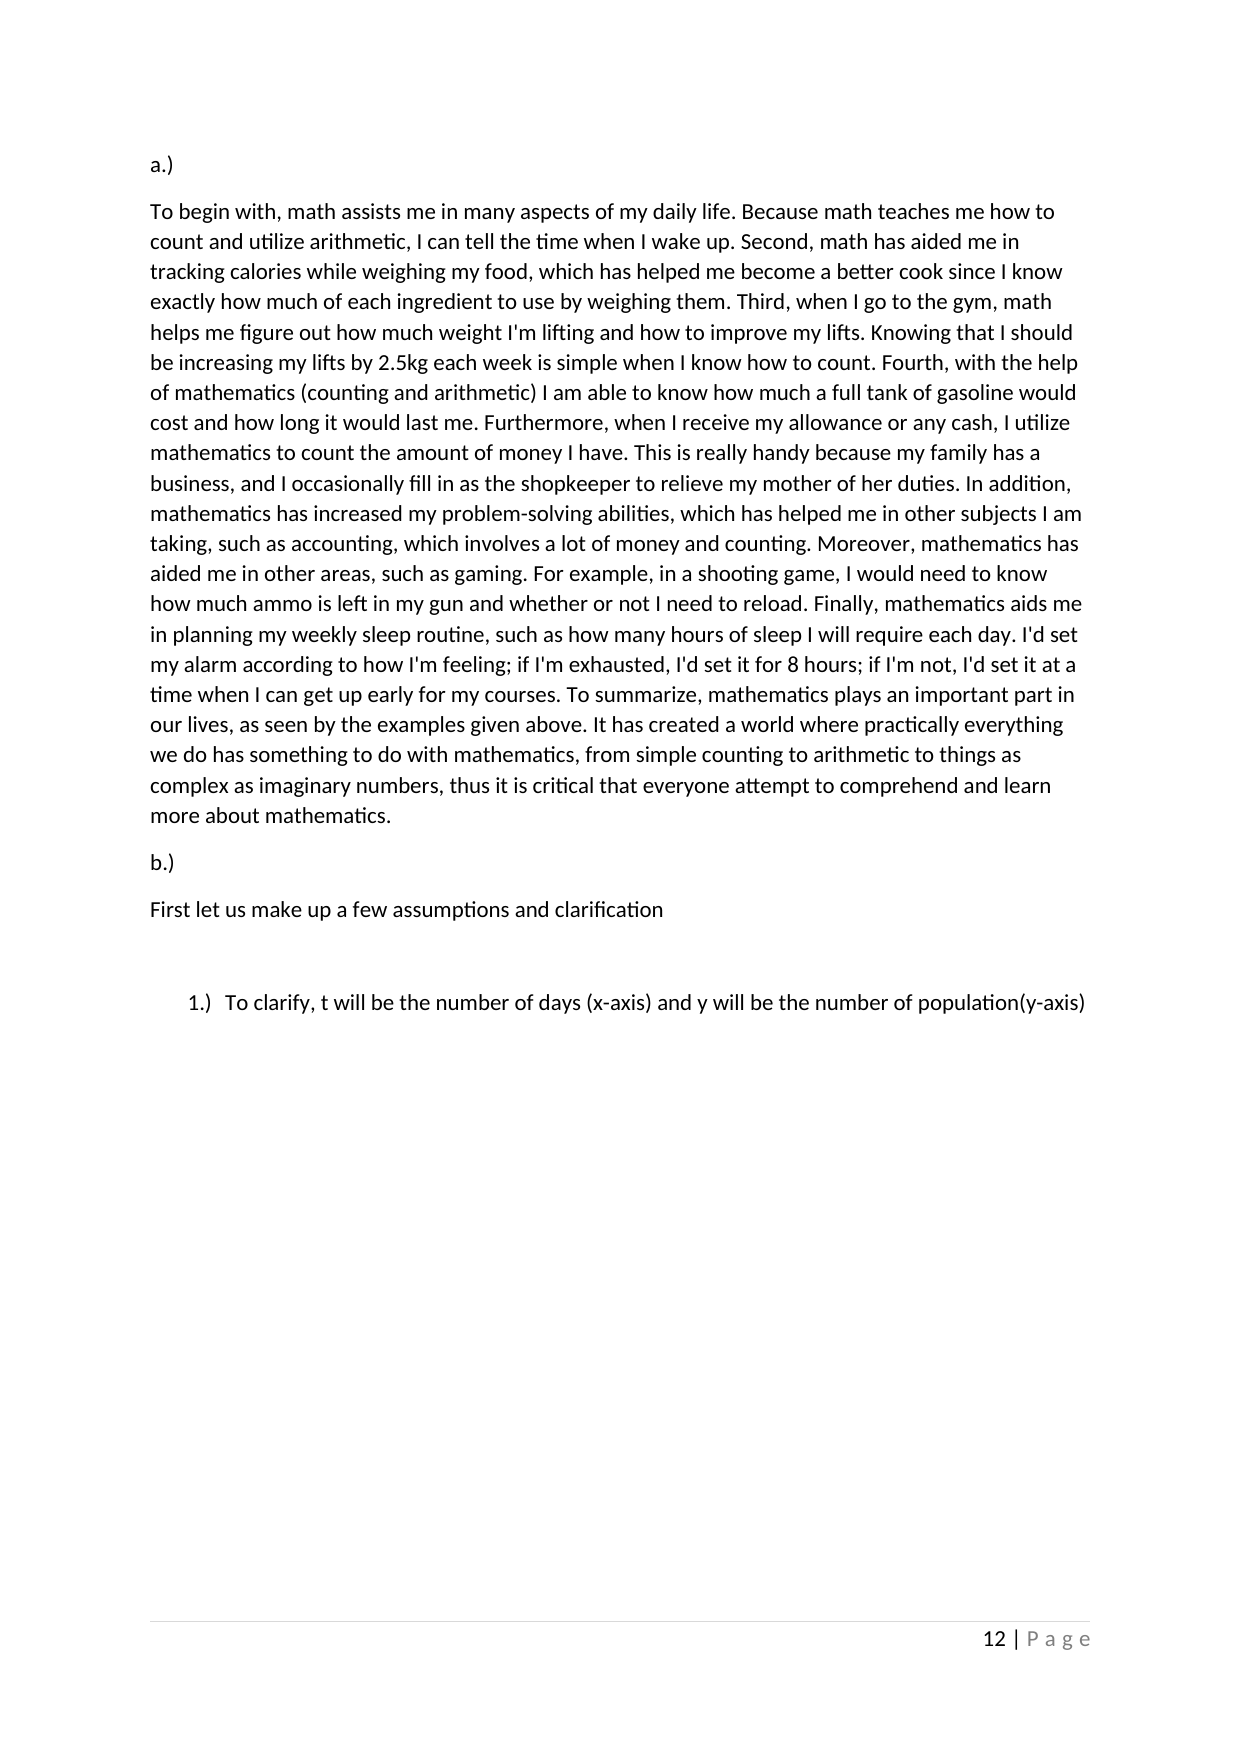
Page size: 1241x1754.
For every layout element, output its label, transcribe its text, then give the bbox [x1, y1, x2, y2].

text To begin with, math assists me in many aspects of my daily life. Because math teaches me how to count and utilize arithmetic, I can tell the time when I wake up. Second, math has aided me in tracking calories while weighing my food, which has helped me become a better cook since I know exactly how much of each ingredient to use by weighing them. Third, when I go to the gym, math helps me figure out how much weight I'm lifting and how to improve my lifts. Knowing that I should be increasing my lifts by 2.5kg each week is simple when I know how to count. Fourth, with the help of mathematics (counting and arithmetic) I am able to know how much a full tank of gasoline would cost and how long it would last me. Furthermore, when I receive my allowance or any cash, I utilize mathematics to count the amount of money I have. This is really handy because my family has a business, and I occasionally fill in as the shopkeeper to relieve my mother of her duties. In addition, mathematics has increased my problem-solving abilities, which has helped me in other subjects I am taking, such as accounting, which involves a lot of money and counting. Moreover, mathematics has aided me in other areas, such as gaming. For example, in a shooting game, I would need to know how much ammo is left in my gun and whether or not I need to reload. Finally, mathematics aids me in planning my weekly sleep routine, such as how many hours of sleep I will require each day. I'd set my alarm according to how I'm feeling; if I'm exhausted, I'd set it for 8 hours; if I'm not, I'd set it at a time when I can get up early for my courses. To summarize, mathematics plays an important part in our lives, as seen by the examples given above. It has created a world where practically everything we do has something to do with mathematics, from simple counting to arithmetic to things as complex as imaginary numbers, thus it is critical that everyone attempt to comprehend and learn more about mathematics. [150, 197, 1090, 829]
text First let us make up a few assumptions and clarification [150, 895, 1090, 923]
text b.) [150, 848, 1090, 876]
text a.) [150, 150, 1090, 178]
list To clarify, t will be the number of days (x-axis) and y will be the number of population(y-axis) [187, 988, 1090, 1017]
